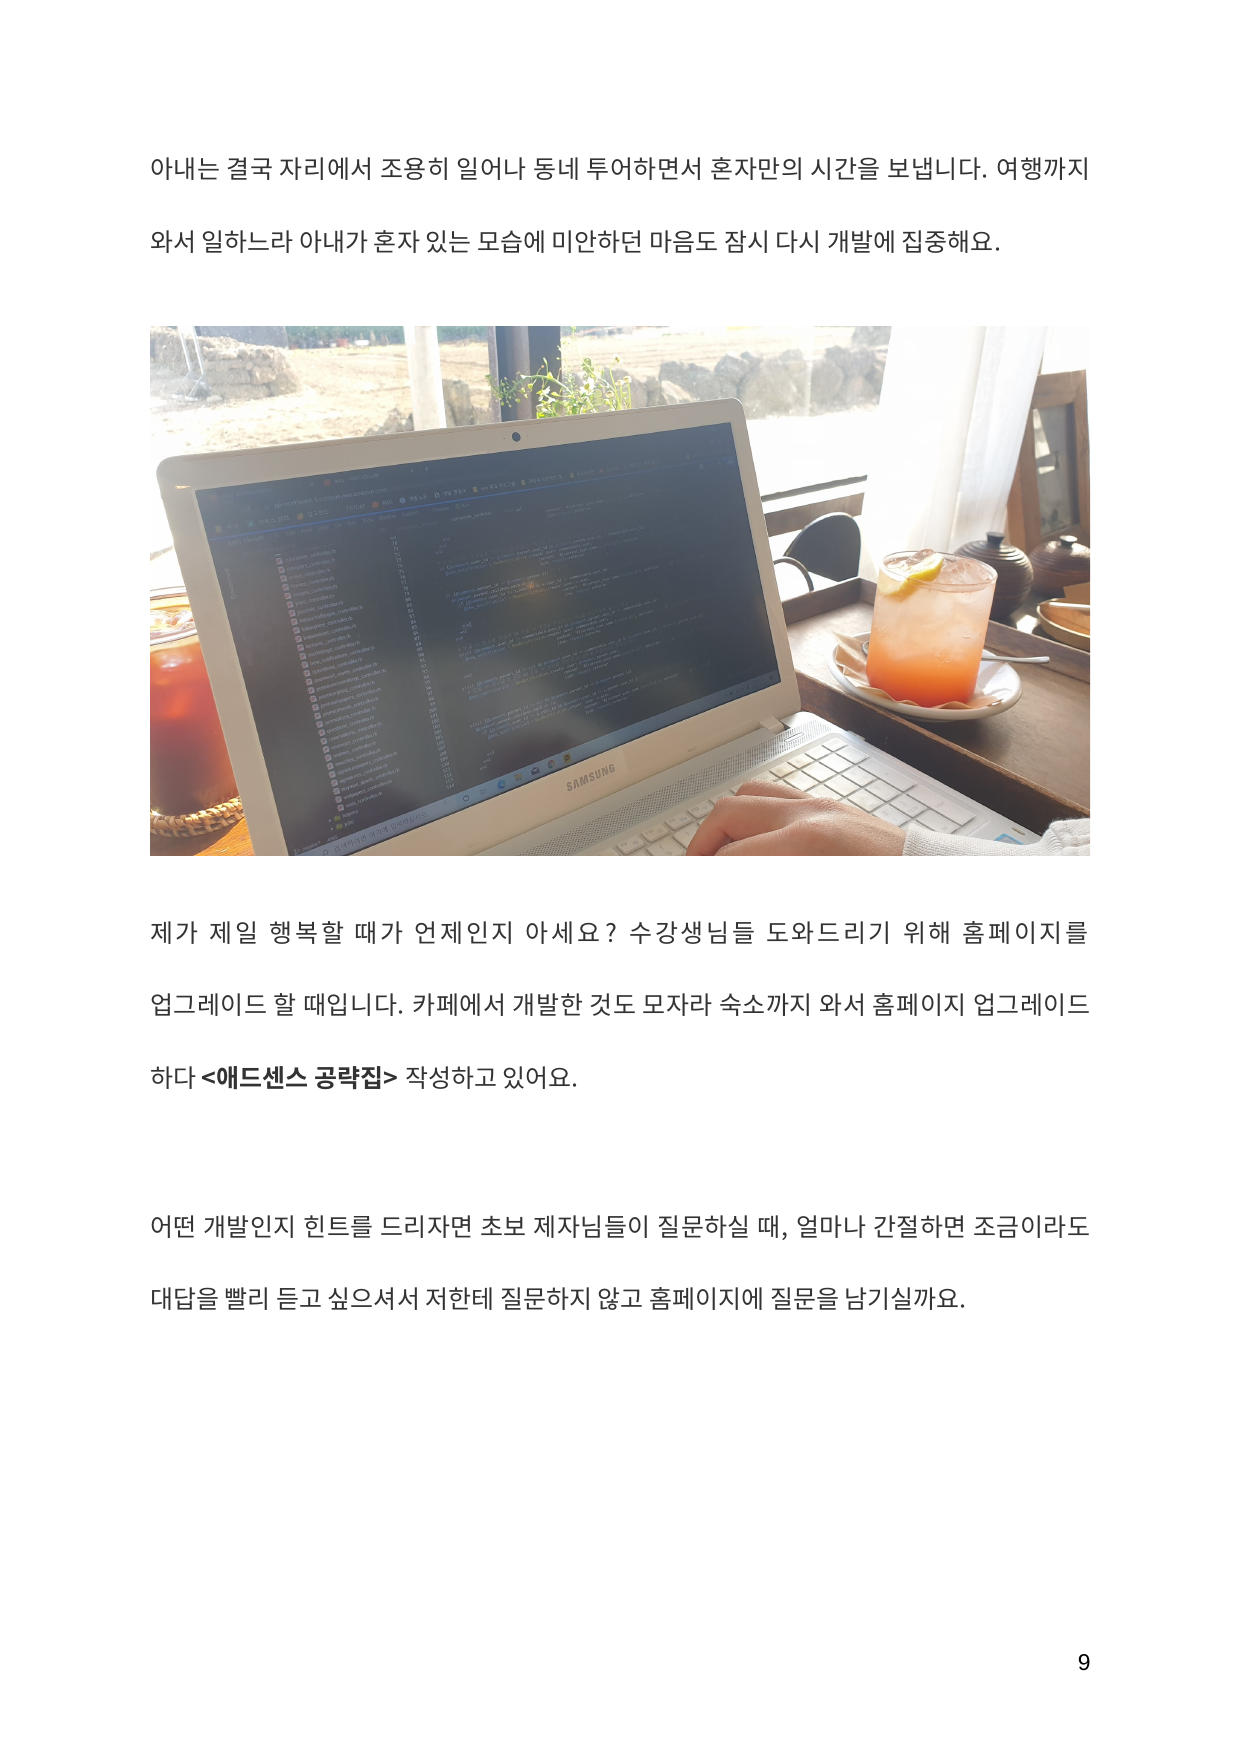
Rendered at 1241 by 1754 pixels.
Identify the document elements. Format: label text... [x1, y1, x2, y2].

text 어떤 개발인지 힌트를 드리자면 초보 제자님들이 질문하실 때, 얼마나 간절하면 조금이라도 대답을 빨리 듣고 싶으셔서 저한테 질문하지 않고 홈페이지에 질문을 남기실까요. [150, 1207, 1090, 1316]
picture [150, 326, 1091, 856]
text 아내는 결국 자리에서 조용히 일어나 동네 투어하면서 혼자만의 시간을 보냅니다. 여행까지 와서 일하느라 아내가 혼자 있는 모습에 미안하던 마음도 잠시 다시 개발에 집중해요. [150, 150, 1090, 259]
text 제가 제일 행복할 때가 언제인지 아세요? 수강생님들 도와드리기 위해 홈페이지를 업그레이드 할 때입니다. 카페에서 개발한 것도 모자라 숙소까지 와서 홈페이지 업그레이드 하다 <애드센스 공략집> 작성하고 있어요. [150, 913, 1090, 1094]
